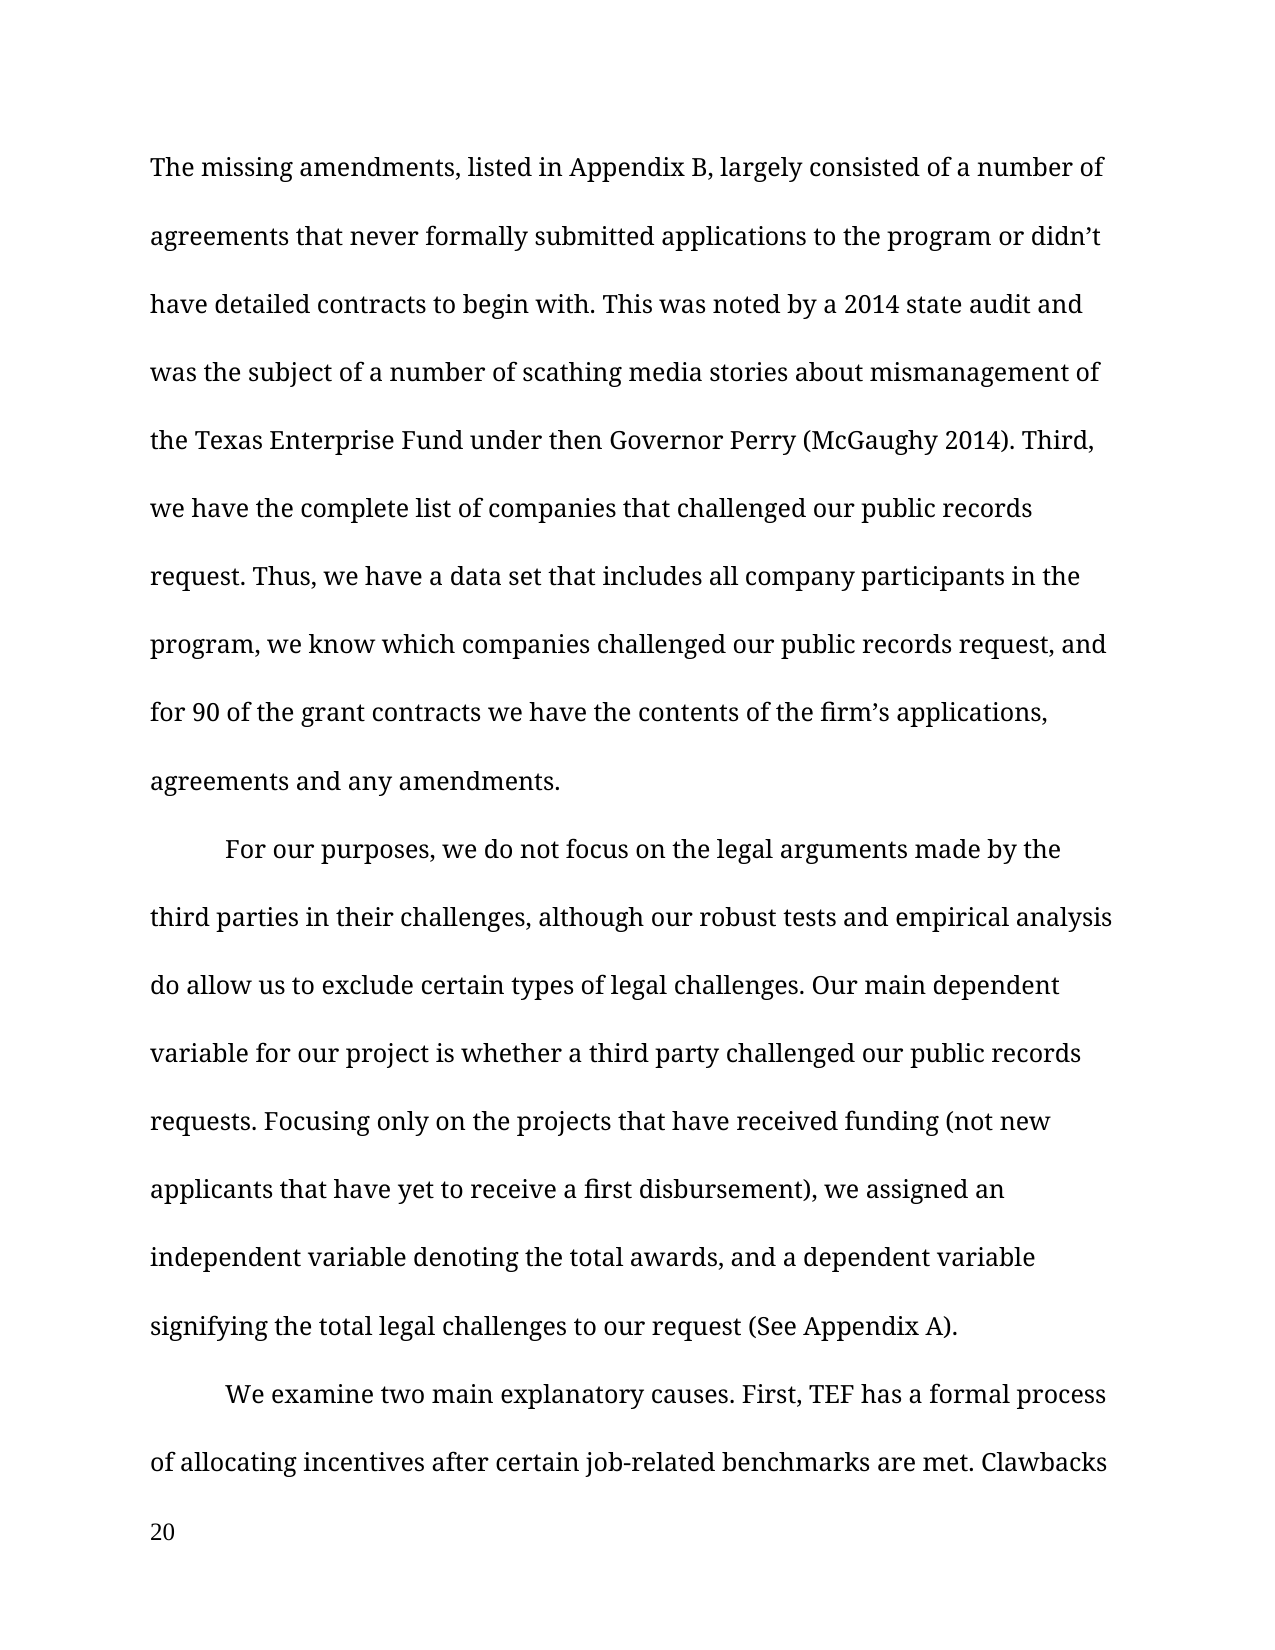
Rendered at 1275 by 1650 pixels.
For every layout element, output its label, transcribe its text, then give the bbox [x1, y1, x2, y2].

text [150, 1376, 1125, 1478]
text For our purposes, we do not focus on the legal arguments made by the third parties in their challenges, although our robust tests and empirical analysis do allow us to exclude certain types of legal challenges. Our main dependent variable for our project is whether a third party challenged our public records requests. Focusing only on the projects that have received funding (not new applicants that have yet to receive a first disbursement), we assigned an independent variable denoting the total awards, and a dependent variable signifying the total legal challenges to our request (See Appendix A). [150, 831, 1125, 1342]
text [150, 150, 1125, 797]
